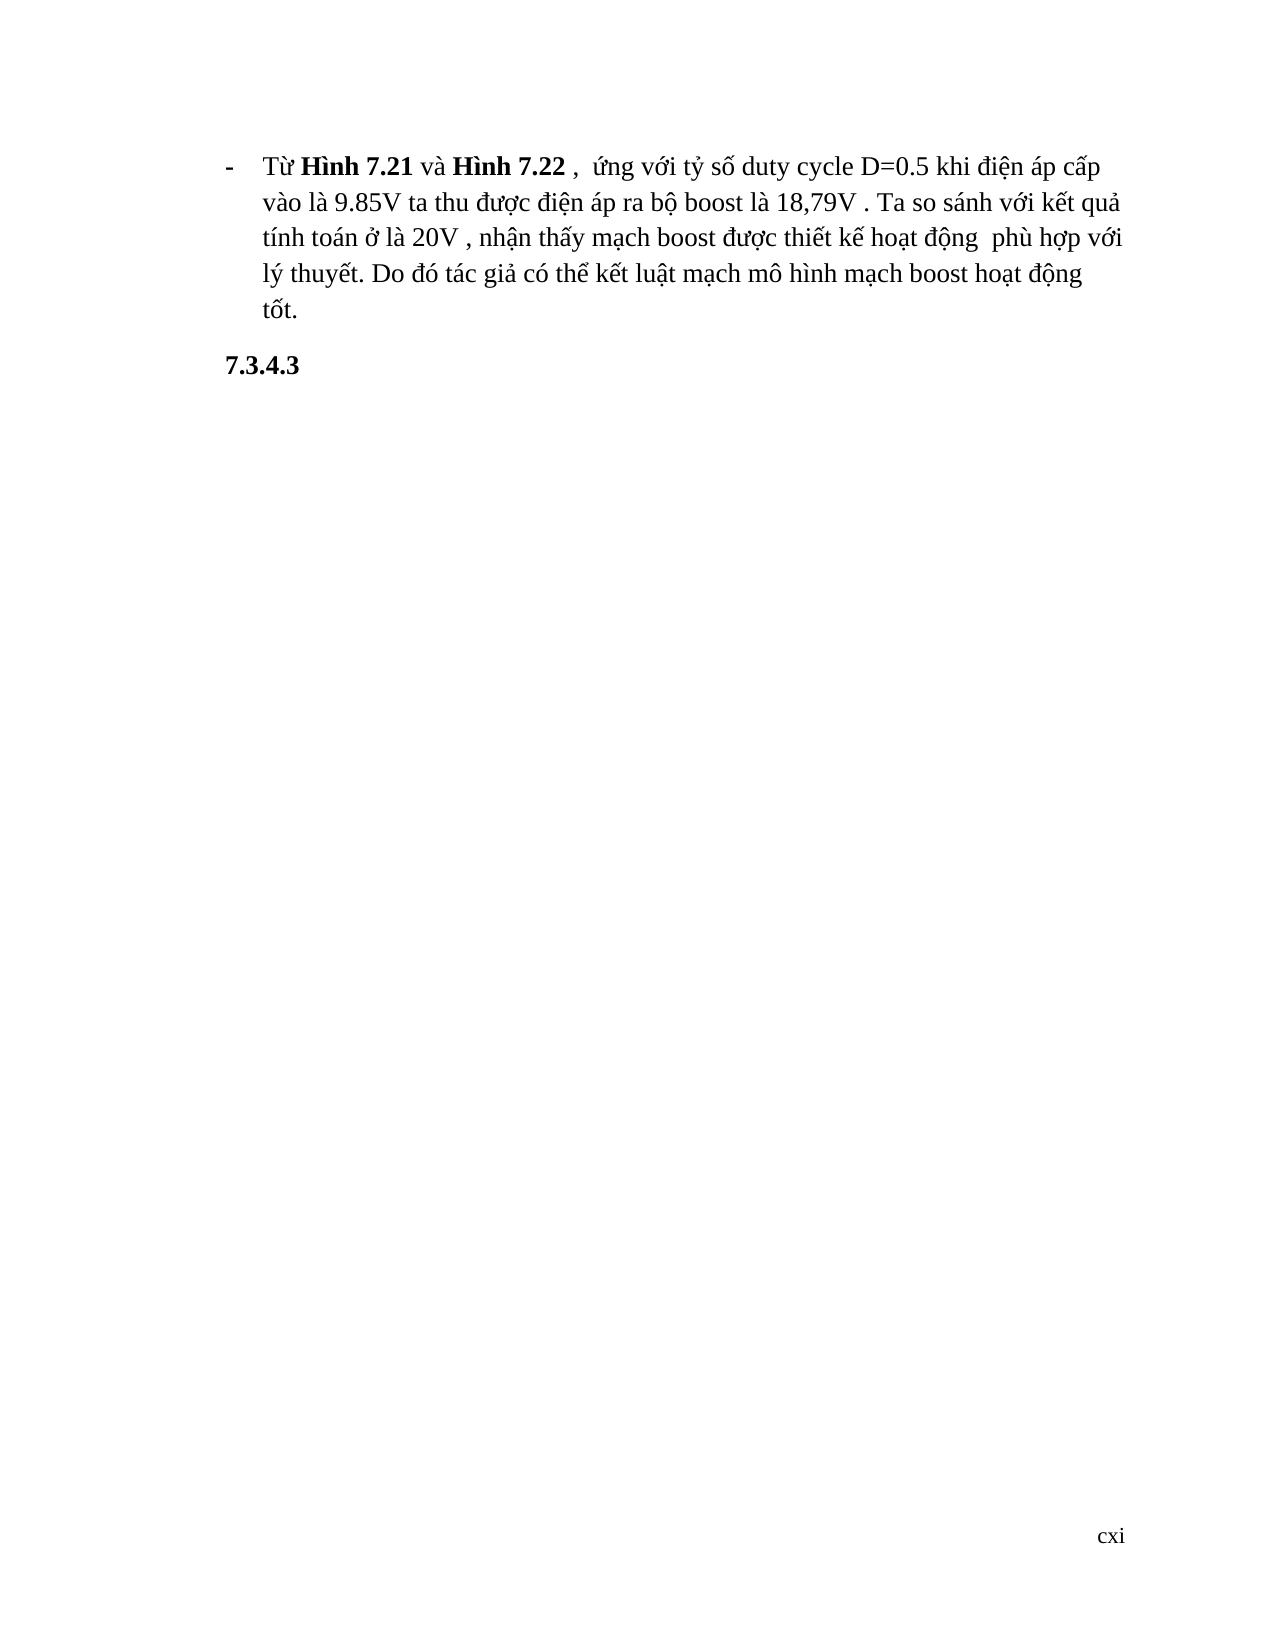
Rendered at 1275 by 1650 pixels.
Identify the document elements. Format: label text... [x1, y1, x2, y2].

text 7.3.4.3 [225, 349, 1125, 381]
list Từ Hình 7.21 và Hình 7.22 , ứng với tỷ số duty cycle D=0.5 khi điện áp cấp vào là 9.85V ta thu được điện áp ra bộ boost là 18,79V . Ta so sánh với kết quả tính toán ở là 20V , nhận thấy mạch boost được thiết kế hoạt động phù hợp với lý thuyết. Do đó tác giả có thể kết luật mạch mô hình mạch boost hoạt động tốt. [225, 150, 1125, 324]
